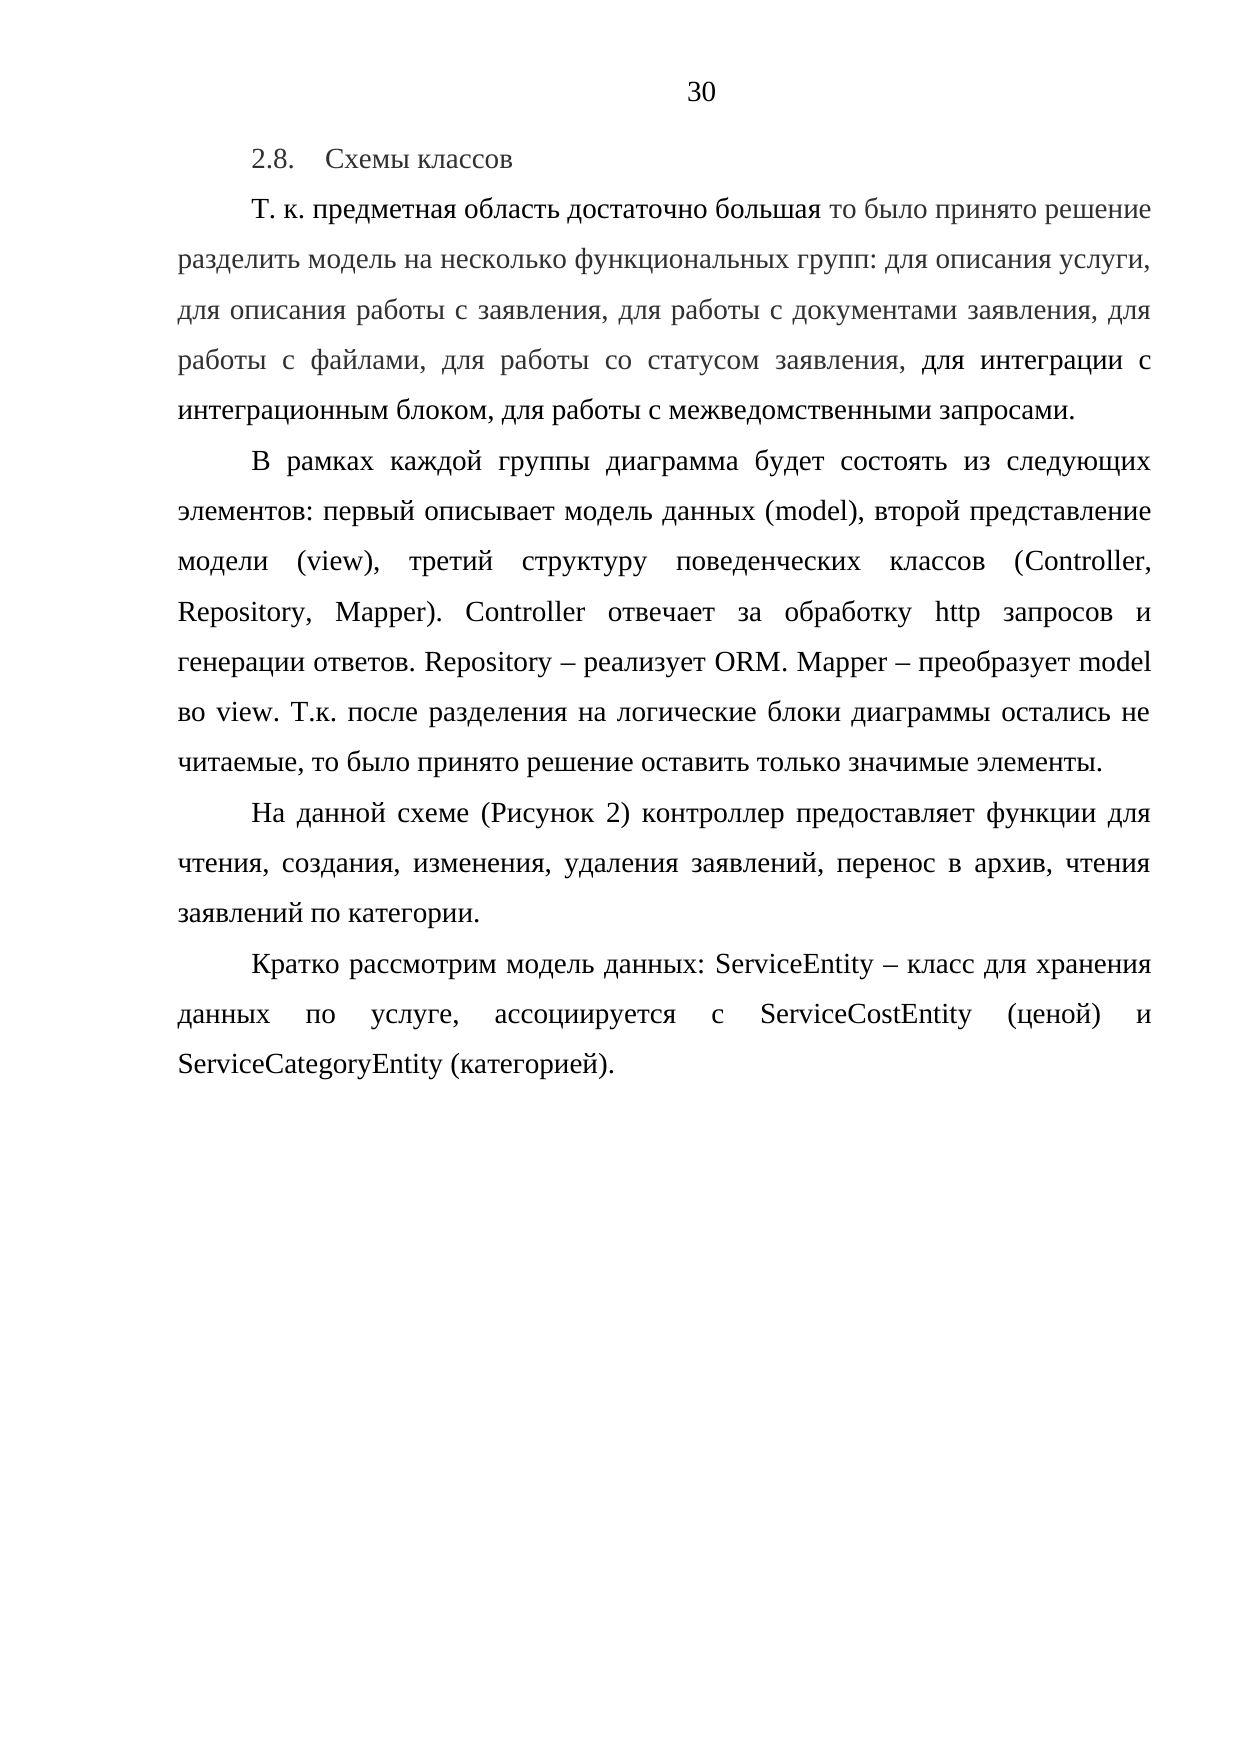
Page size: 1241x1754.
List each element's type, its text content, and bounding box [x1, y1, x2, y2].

text В рамках каждой группы диаграмма будет состоять из следующих элементов: первый описывает модель данных (model), второй представление модели (view), третий структуру поведенческих классов (Controller, Repository, Mapper). Controller отвечает за обработку http запросов и генерации ответов. Repository – реализует ORM. Mapper – преобразует model во view. Т.к. после разделения на логические блоки диаграммы остались не читаемые, то было принято решение оставить только значимые элементы. [177, 443, 1152, 778]
list Схемы классов [177, 141, 1152, 174]
text Кратко рассмотрим модель данных: ServiceEntity – класс для хранения данных по услуге, ассоциируется с ServiceCostEntity (ценой) и ServiceCategoryEntity (категорией). [177, 946, 1152, 1080]
text Т. к. предметная область достаточно большая то было принято решение разделить модель на несколько функциональных групп: для описания услуги, для описания работы с заявления, для работы с документами заявления, для работы с файлами, для работы со статусом заявления, для интеграции с интеграционным блоком, для работы с межведомственными запросами. [177, 191, 1152, 426]
text На данной схеме (Рисунок 2) контроллер предоставляет функции для чтения, создания, изменения, удаления заявлений, перенос в архив, чтения заявлений по категории. [177, 795, 1152, 929]
